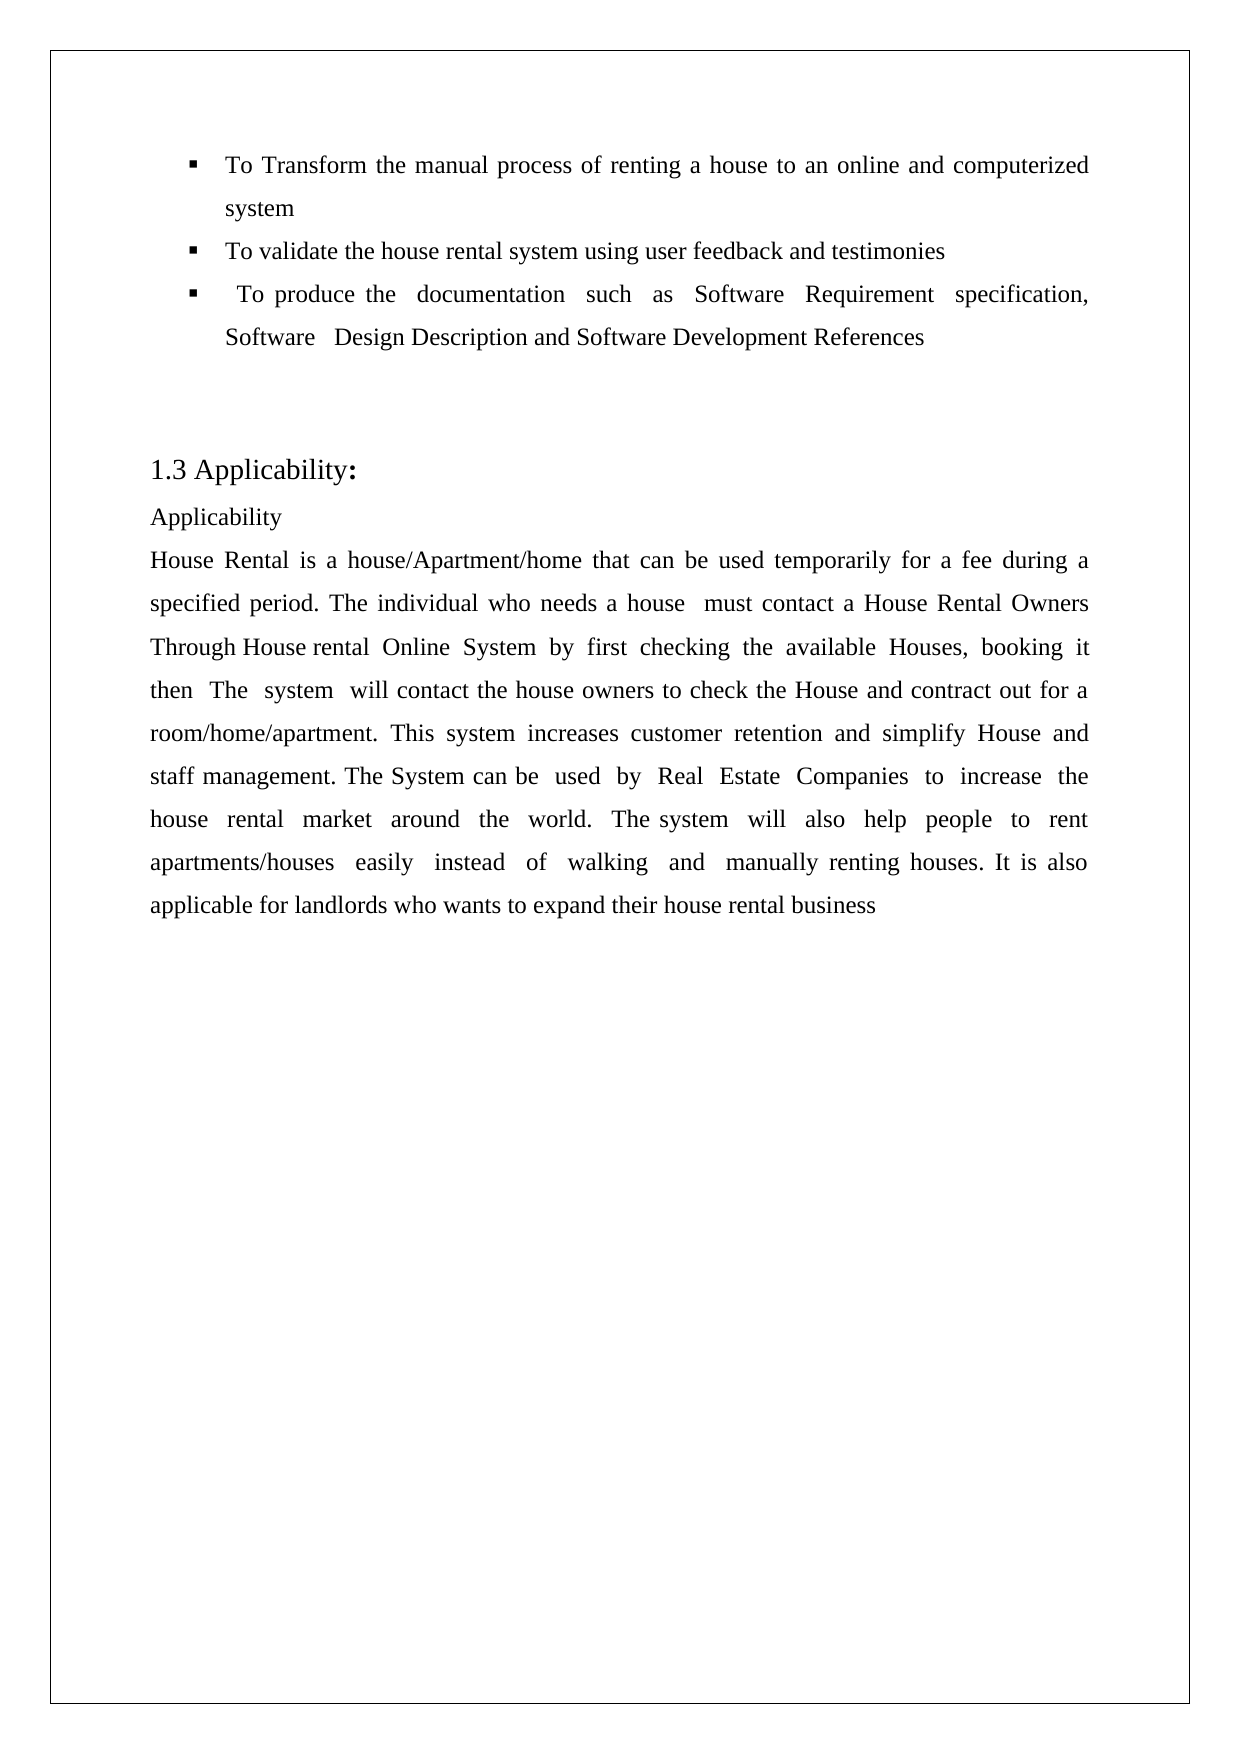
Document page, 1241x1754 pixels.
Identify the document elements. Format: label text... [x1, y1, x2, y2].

text House Rental is a house/Apartment/home that can be used temporarily for a fee during a specified period. The individual who needs a house must contact a House Rental Owners Through House rental Online System by first checking the available Houses, booking it then The system will contact the house owners to check the House and contract out for a room/home/apartment. This system increases customer retention and simplify House and staff management. The System can be used by Real Estate Companies to increase the house rental market around the world. The system will also help people to rent apartments/houses easily instead of walking and manually renting houses. It is also applicable for landlords who wants to expand their house rental business [150, 545, 1090, 919]
list To Transform the manual process of renting a house to an online and computerized system [187, 150, 1090, 222]
text Applicability [150, 502, 1090, 531]
list To produce the documentation such as Software Requirement specification, Software Design Description and Software Development References [187, 279, 1090, 351]
list To validate the house rental system using user feedback and testimonies [187, 236, 1090, 265]
text 1.3 Applicability: [150, 452, 1090, 485]
